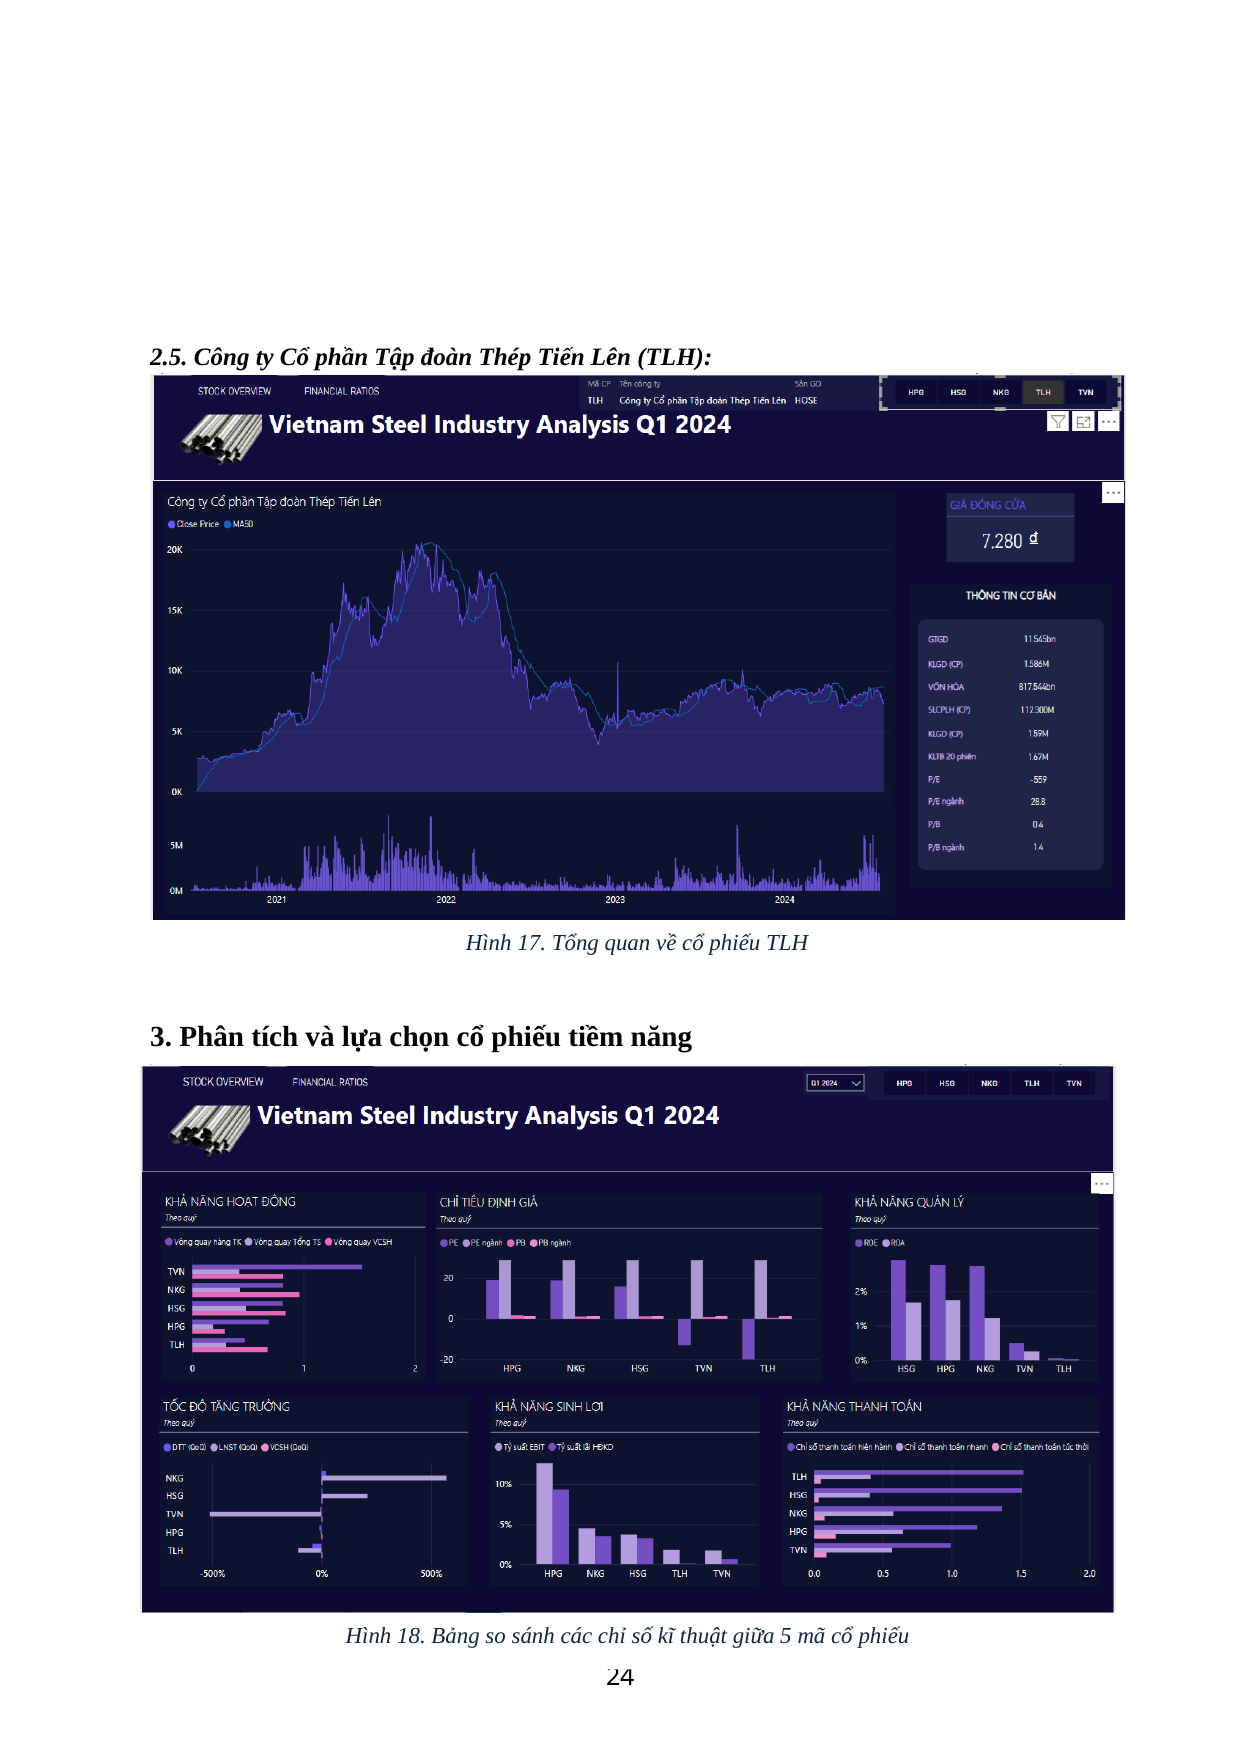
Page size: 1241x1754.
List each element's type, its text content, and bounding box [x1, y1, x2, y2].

picture [140, 1064, 1116, 1613]
subtitle 3. Phân tích và lựa chọn cổ phiếu tiềm năng [150, 1019, 1090, 1064]
picture [150, 373, 1126, 920]
subtitle 2.5. Công ty Cổ phần Tập đoàn Thép Tiến Lên (TLH): [150, 342, 1090, 370]
